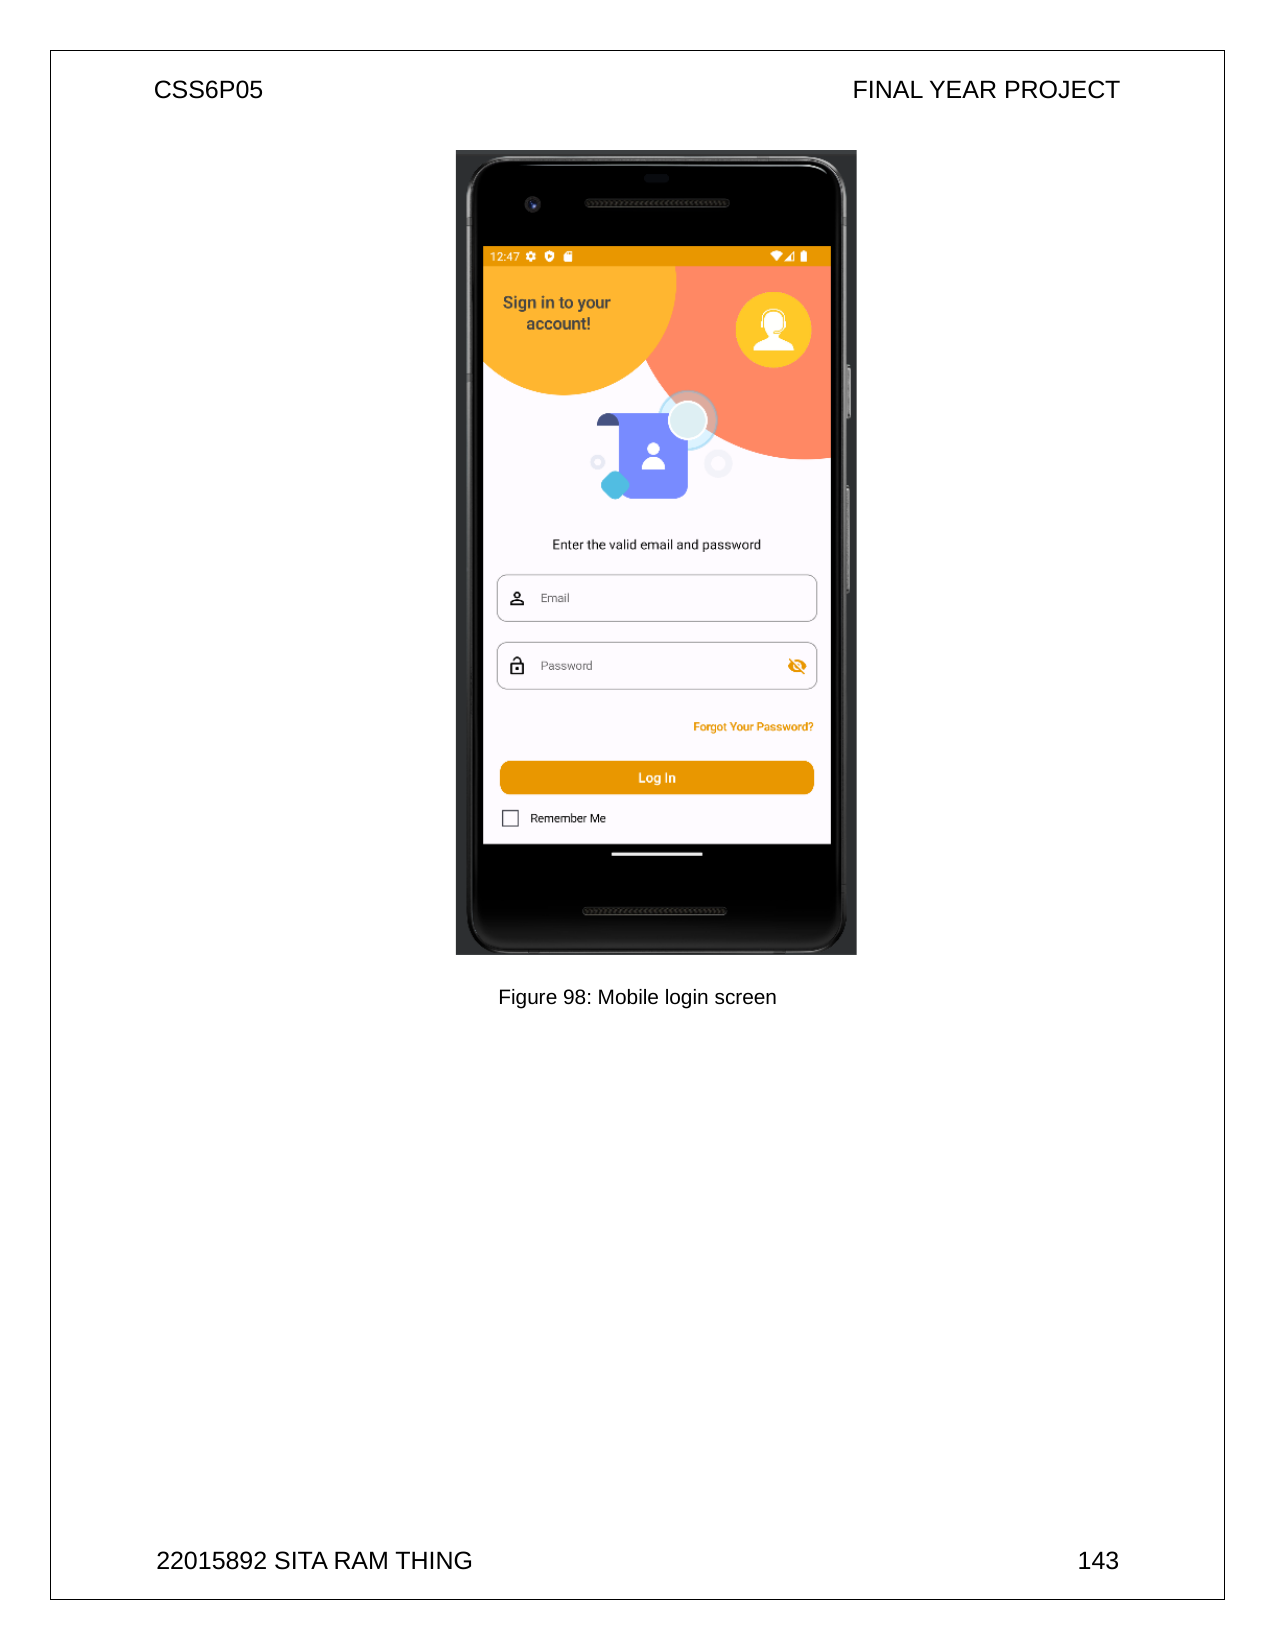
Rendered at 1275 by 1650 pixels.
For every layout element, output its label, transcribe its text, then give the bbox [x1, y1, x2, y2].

text Figure 98: Mobile login screen [150, 985, 1125, 1009]
picture [455, 150, 857, 955]
